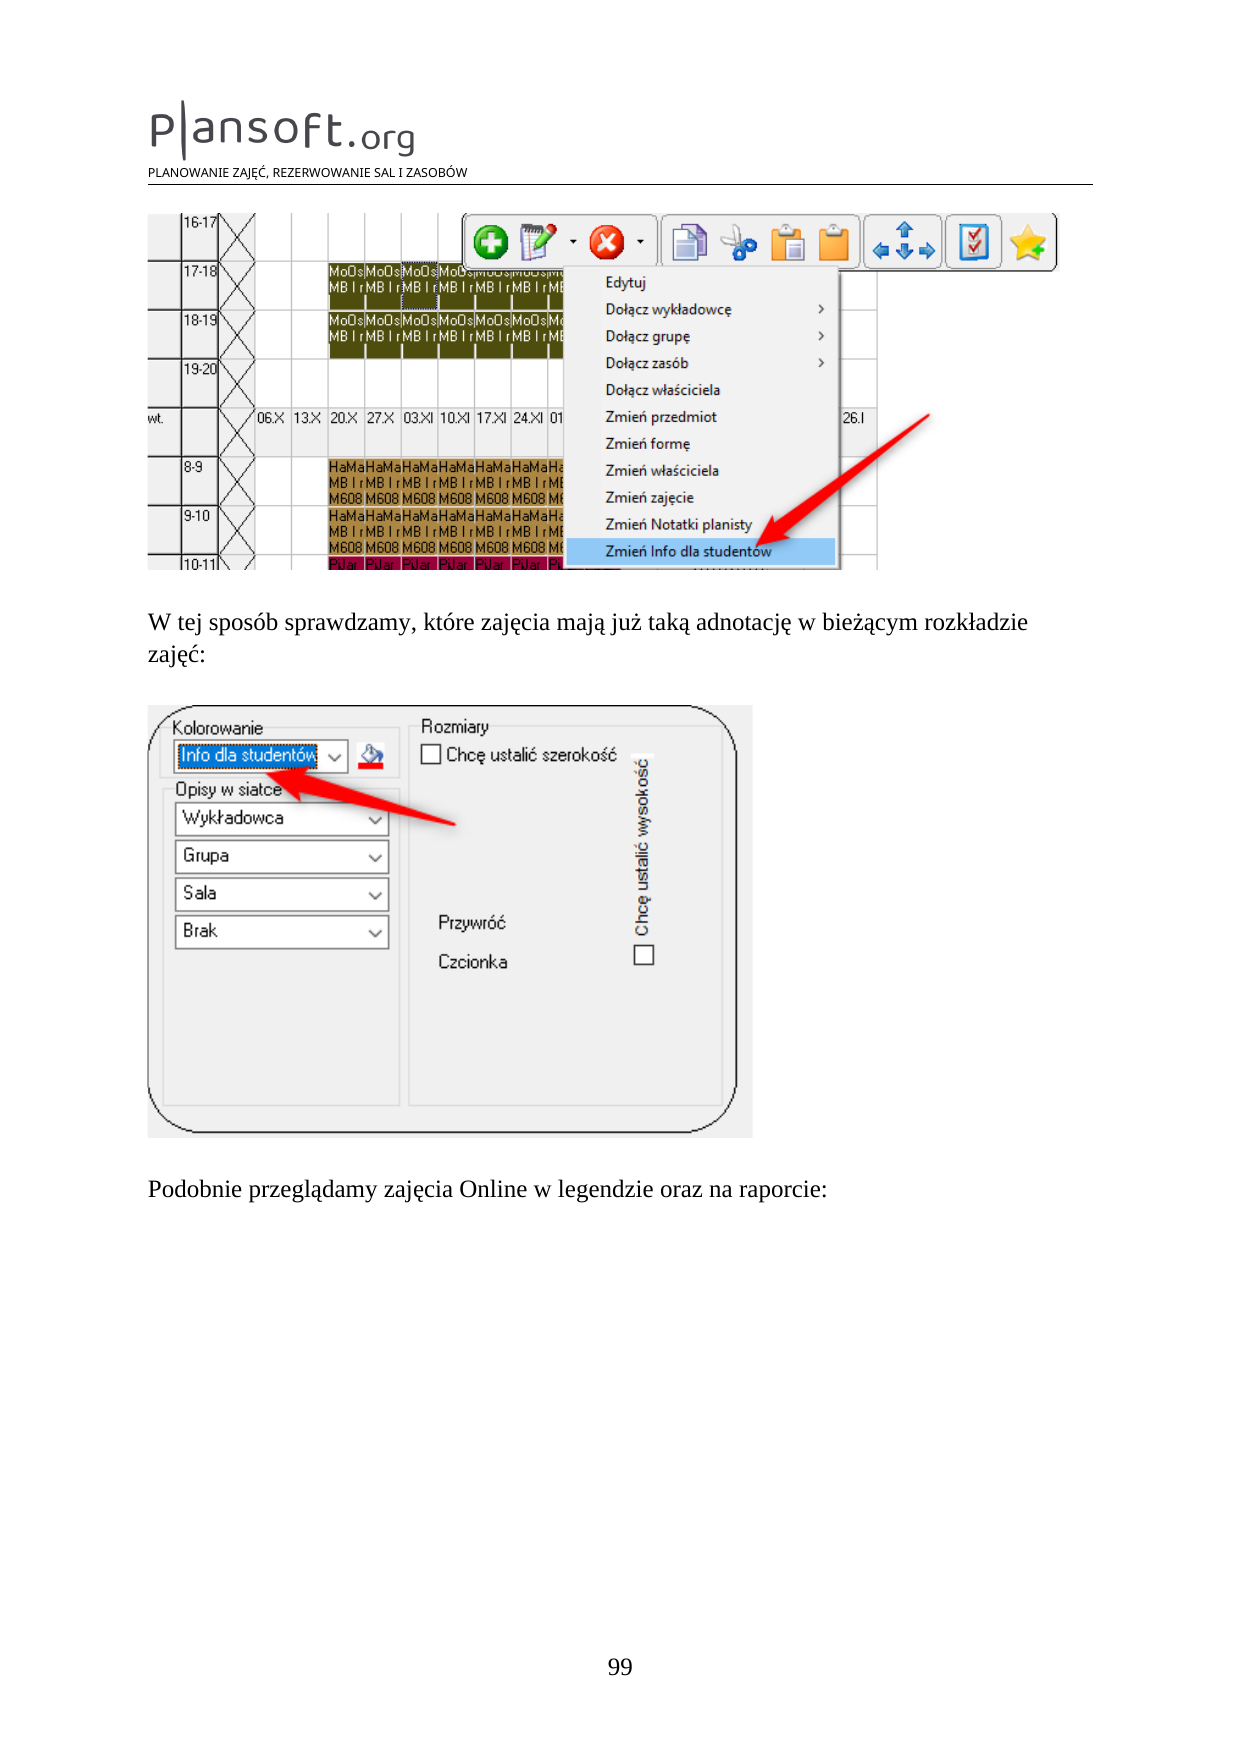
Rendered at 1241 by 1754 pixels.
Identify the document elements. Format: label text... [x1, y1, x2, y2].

text W tej sposób sprawdzamy, które zajęcia mają już taką adnotację w bieżącym rozkładzie zajęć: [148, 607, 1093, 668]
picture [147, 213, 1128, 570]
picture [147, 705, 753, 1138]
text Podobnie przeglądamy zajęcia Online w legendzie oraz na raporcie: [148, 1174, 1093, 1203]
picture [147, 73, 418, 165]
